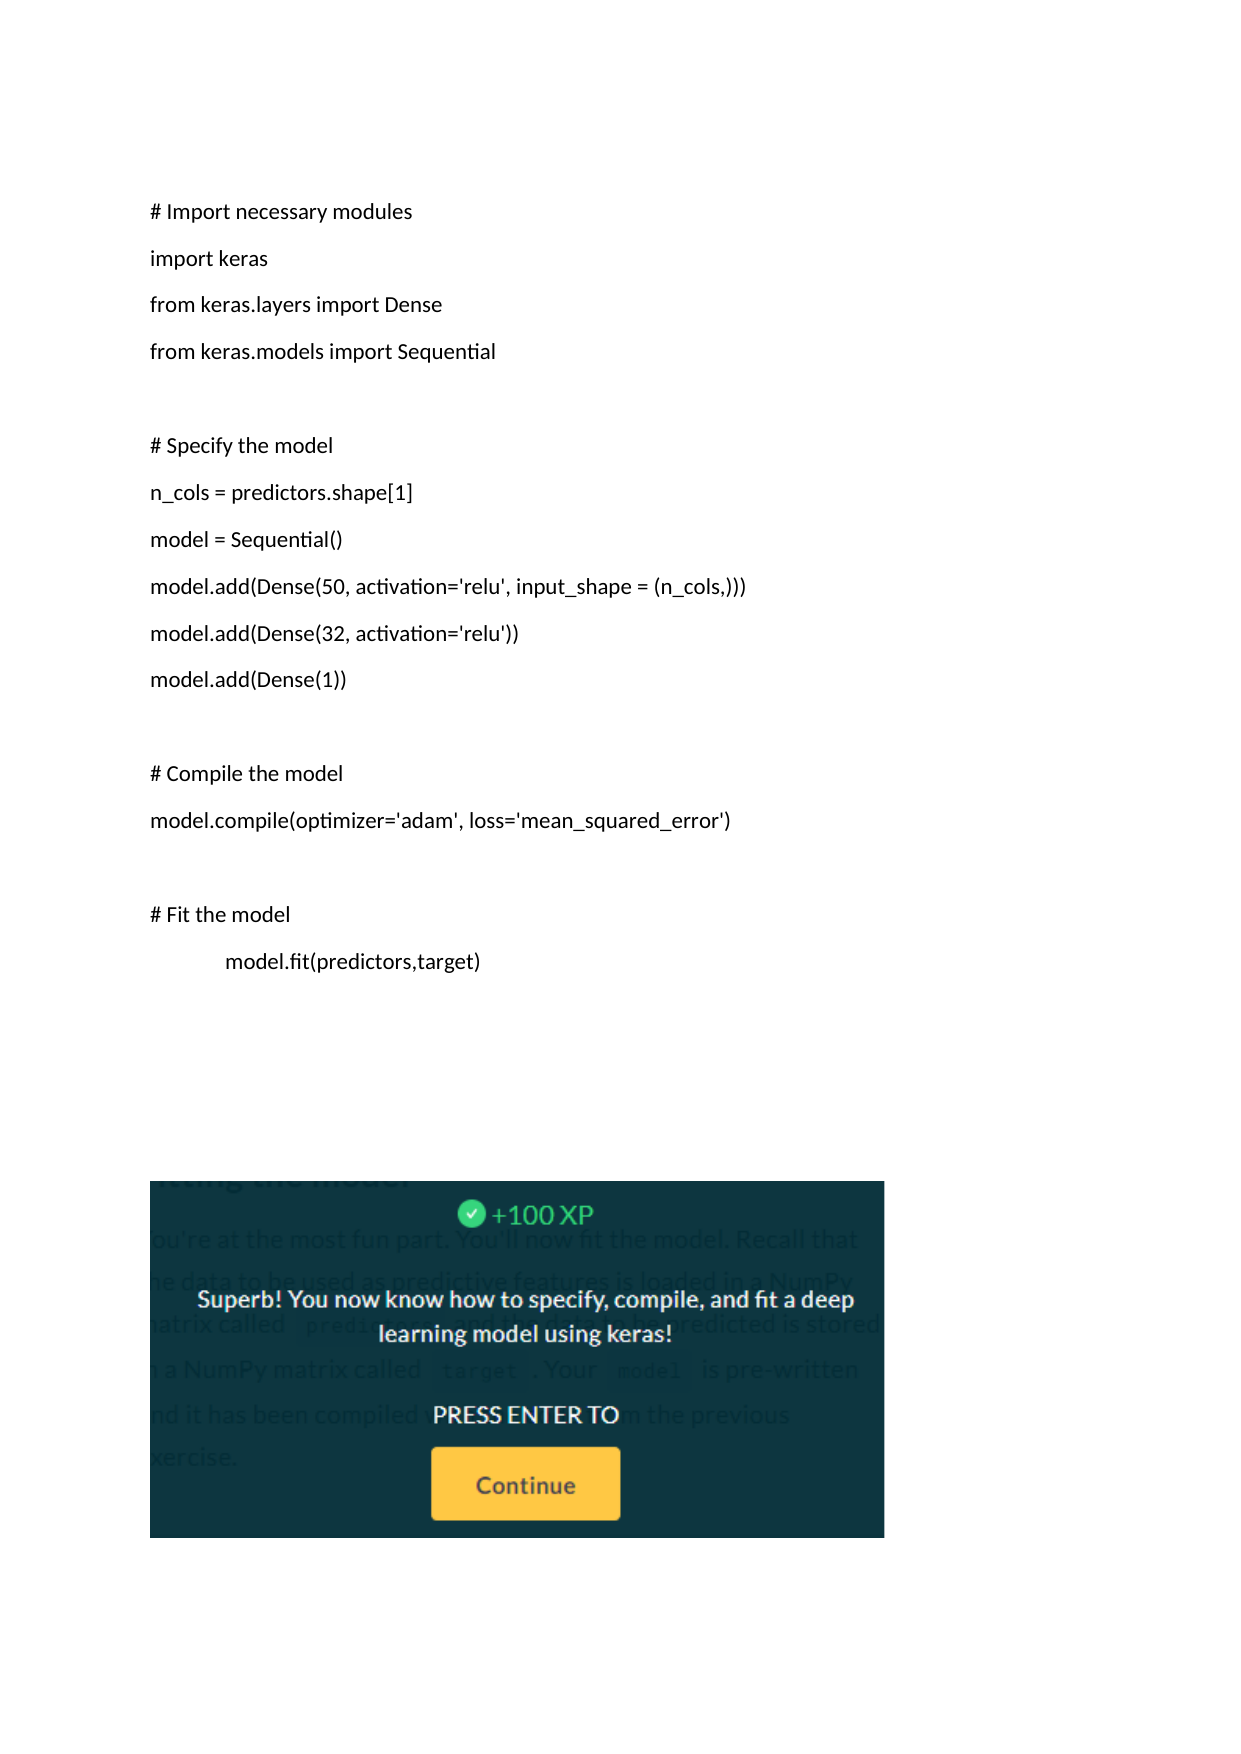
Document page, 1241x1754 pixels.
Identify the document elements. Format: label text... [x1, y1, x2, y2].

text from keras.layers import Dense [150, 291, 1090, 319]
text # Import necessary modules [150, 197, 1090, 225]
text model.fit(predictors,target) [150, 947, 1090, 975]
text from keras.models import Sequential [150, 337, 1090, 366]
picture [150, 1181, 885, 1538]
text # Fit the model [150, 900, 1090, 928]
text # Compile the model [150, 759, 1090, 787]
text model.add(Dense(1)) [150, 666, 1090, 694]
text n_cols = predictors.shape[1] [150, 478, 1090, 506]
text model.add(Dense(32, activation='relu')) [150, 619, 1090, 647]
text import keras [150, 244, 1090, 272]
text model.add(Dense(50, activation='relu', input_shape = (n_cols,))) [150, 572, 1090, 600]
text # Specify the model [150, 431, 1090, 459]
text model = Sequential() [150, 525, 1090, 553]
text model.compile(optimizer='adam', loss='mean_squared_error') [150, 806, 1090, 834]
